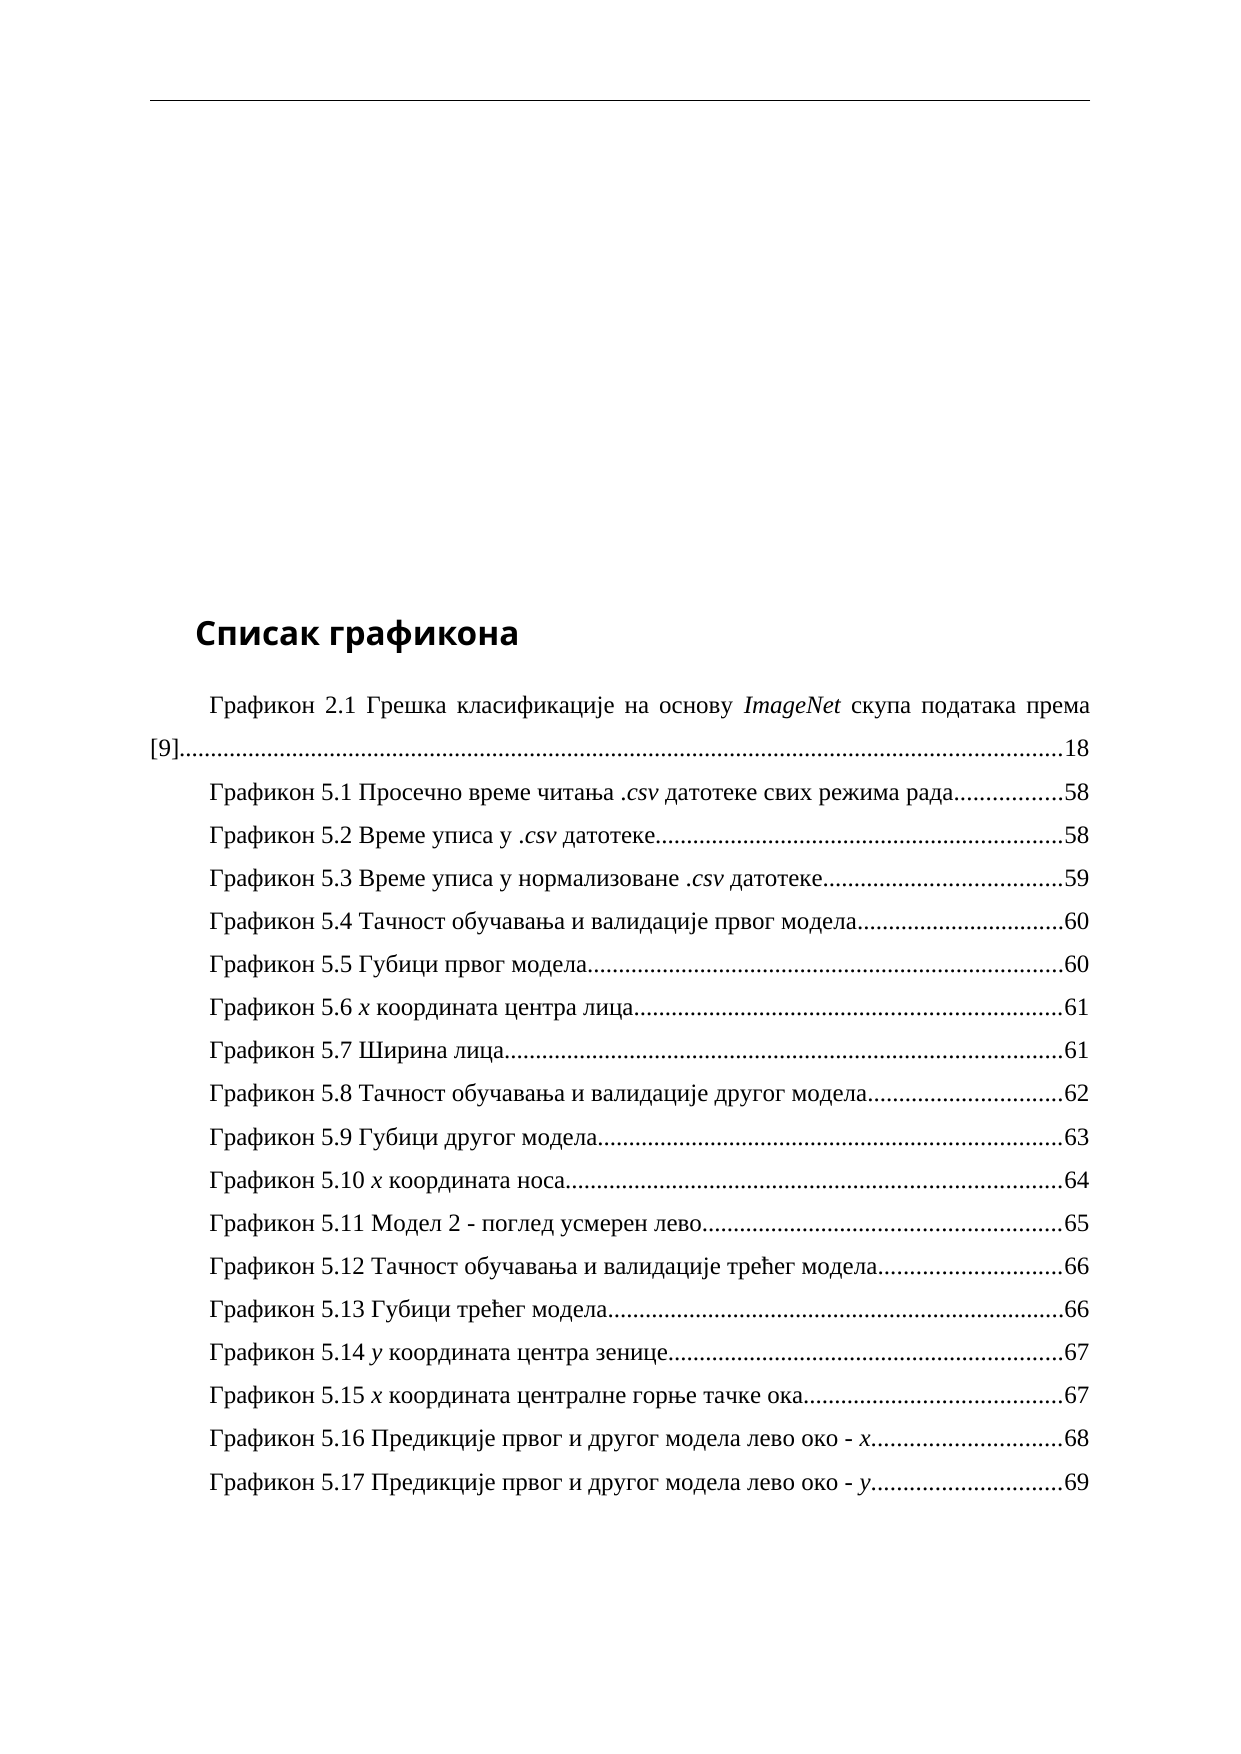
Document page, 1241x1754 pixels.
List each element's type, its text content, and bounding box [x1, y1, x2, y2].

text Графикон 5.1 Просечно време читања .csv датотеке свих режима рада 58 [150, 777, 1090, 805]
text Графикон 5.14 y координата центра зенице 67 [150, 1337, 1090, 1366]
text Графикон 5.13 Губици трећег модела 66 [150, 1294, 1090, 1323]
text Графикон 5.15 x координата централне горње тачке ока 67 [150, 1380, 1090, 1409]
text Графикон 5.6 x координата центра лица 61 [150, 992, 1090, 1021]
text Графикон 5.2 Време уписа у .csv датотеке 58 [150, 820, 1090, 848]
text Графикон 5.3 Време уписа у нормализоване .csv датотеке 59 [150, 863, 1090, 892]
text Графикон 5.11 Модел 2 - поглед усмерен лево 65 [150, 1208, 1090, 1237]
text Графикон 5.5 Губици првог модела 60 [150, 949, 1090, 978]
text Графикон 5.17 Предикције првог и другог модела лево око - y 69 [150, 1467, 1090, 1495]
text Графикон 5.12 Тачност обучавања и валидације трећег модела 66 [150, 1251, 1090, 1280]
text Графикон 5.4 Тачност обучавања и валидације првог модела 60 [150, 906, 1090, 935]
text Графикон 5.16 Предикције првог и другог модела лево око - x 68 [150, 1423, 1090, 1452]
text Графикон 5.9 Губици другог модела 63 [150, 1122, 1090, 1150]
text Графикон 2.1 Грешка класификације на основу ImageNet скупа података према [9] 18 [150, 690, 1090, 762]
subtitle Списак графикона [195, 610, 972, 655]
text Графикон 5.10 x координата носа 64 [150, 1165, 1090, 1193]
text Графикон 5.7 Ширина лица 61 [150, 1035, 1090, 1064]
text Графикон 5.8 Тачност обучавања и валидације другог модела 62 [150, 1078, 1090, 1107]
